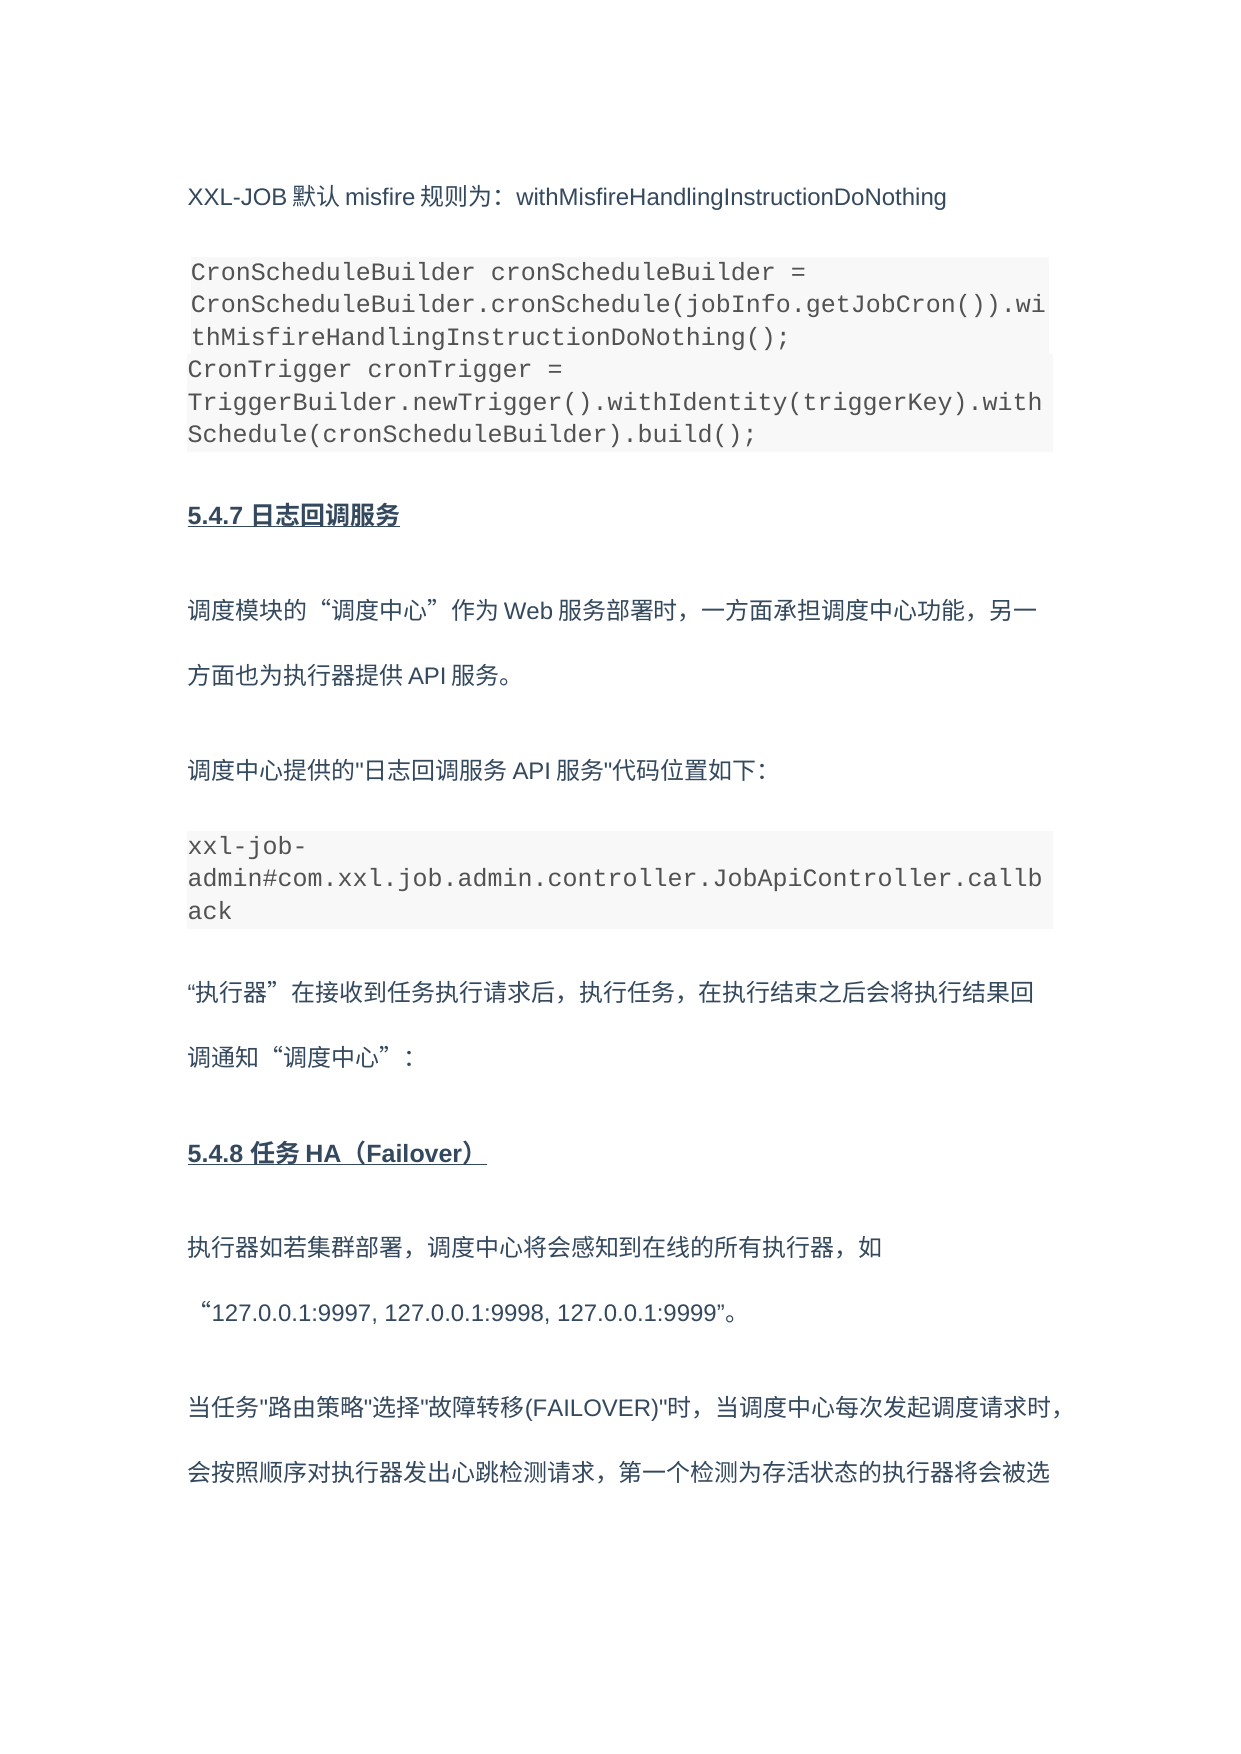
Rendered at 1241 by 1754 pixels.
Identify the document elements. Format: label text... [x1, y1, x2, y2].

text 调度中心提供的"日志回调服务API服务"代码位置如下： [187, 736, 1053, 801]
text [187, 1374, 1053, 1504]
text “执行器”在接收到任务执行请求后，执行任务，在执行结束之后会将执行结果回调通知“调度中心”： [187, 959, 1053, 1089]
text xxl-job-admin#com.xxl.job.admin.controller.JobApiController.callback [187, 831, 1053, 929]
text 5.4.7 日志回调服务 [187, 481, 1053, 546]
text CronTrigger cronTrigger = TriggerBuilder.newTrigger().withIdentity(triggerKey).withSchedule(cronScheduleBuilder).build(); [187, 354, 1053, 452]
text XXL-JOB默认misfire规则为：withMisfireHandlingInstructionDoNothing [187, 162, 1053, 227]
text 调度模块的“调度中心”作为Web服务部署时，一方面承担调度中心功能，另一方面也为执行器提供API服务。 [187, 576, 1053, 706]
text CronScheduleBuilder cronScheduleBuilder = CronScheduleBuilder.cronSchedule(jobInfo.getJobCron()).withMisfireHandlingInstructionDoNothing(); [191, 257, 1049, 354]
text 5.4.8 任务HA（Failover） [187, 1119, 1053, 1184]
text 执行器如若集群部署，调度中心将会感知到在线的所有执行器，如“127.0.0.1:9997, 127.0.0.1:9998, 127.0.0.1:9999”。 [187, 1214, 1053, 1344]
